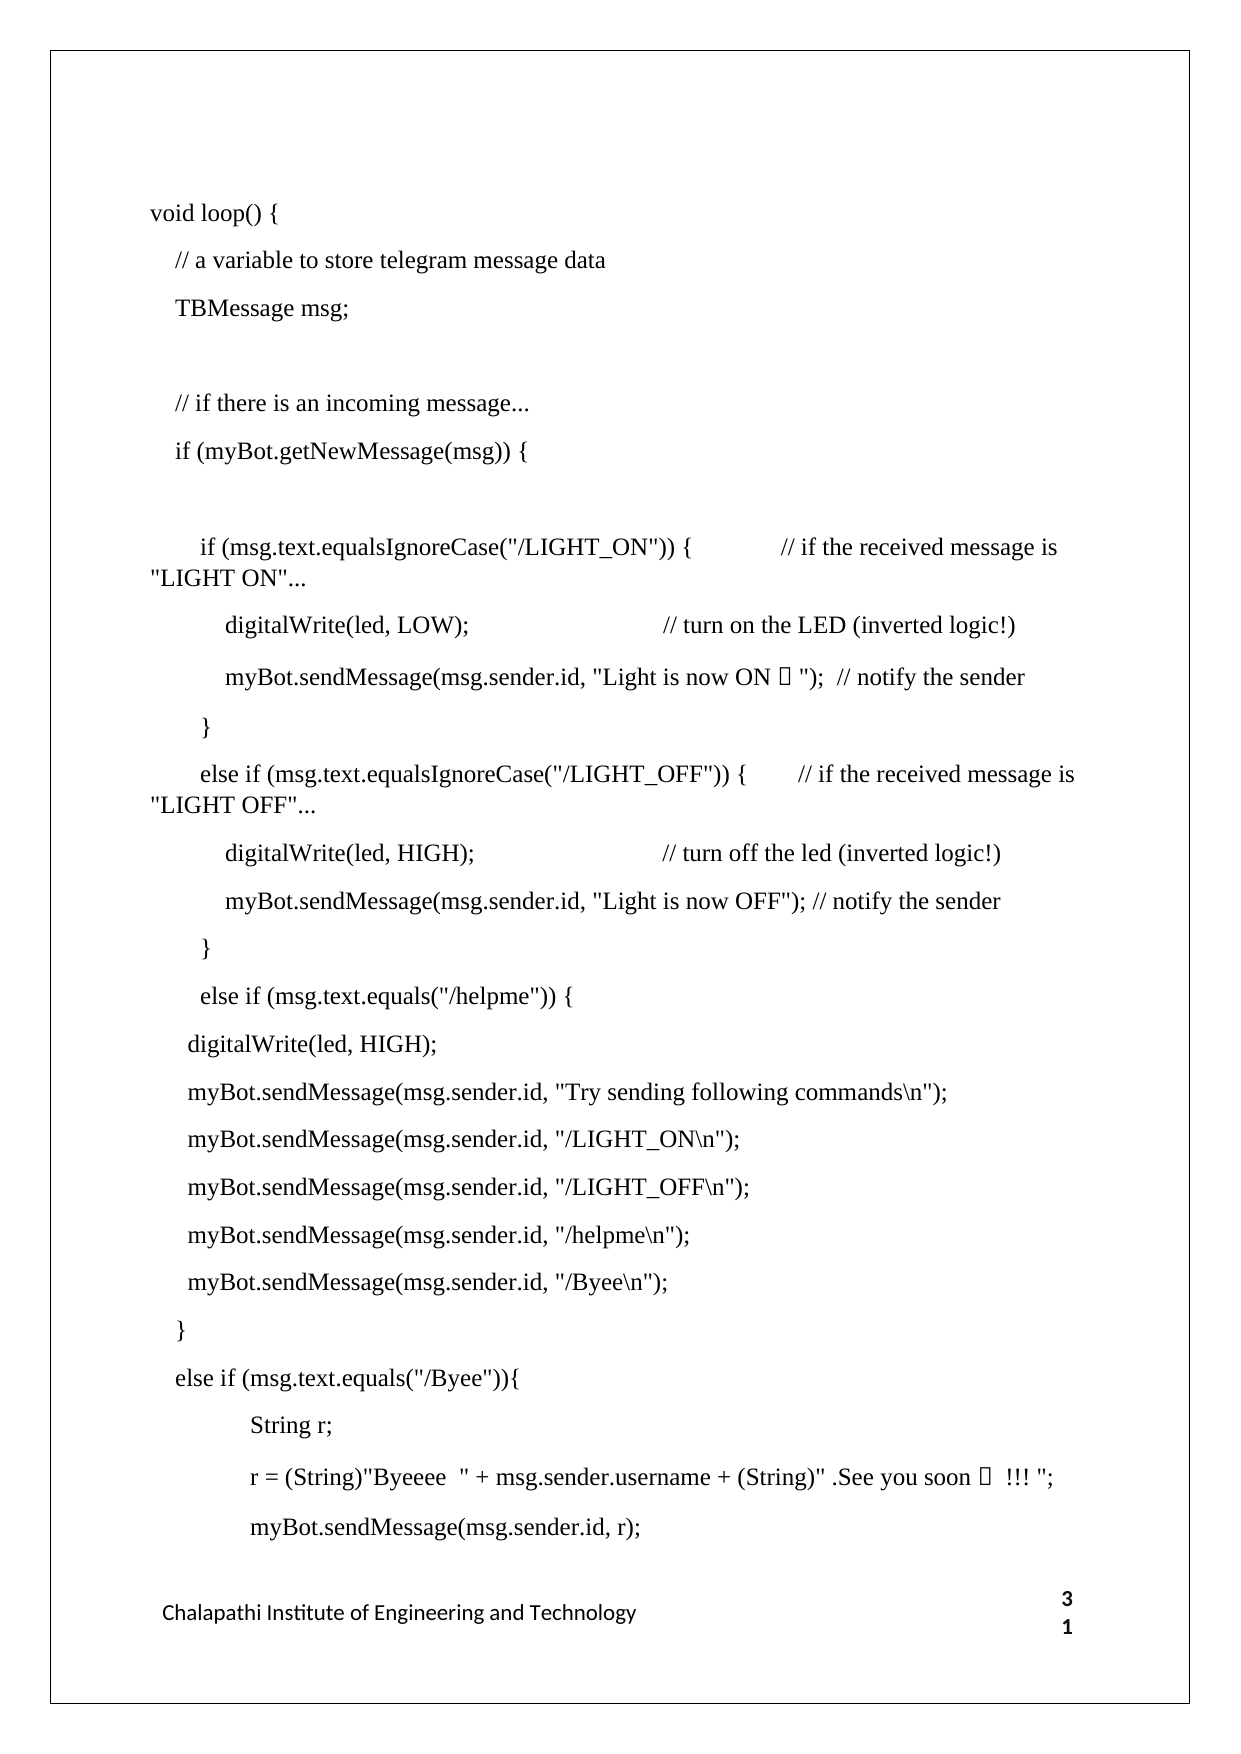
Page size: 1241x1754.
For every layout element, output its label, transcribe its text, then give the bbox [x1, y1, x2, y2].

text myBot.sendMessage(msg.sender.id, "/helpme\n"); [150, 1220, 1090, 1248]
text myBot.sendMessage(msg.sender.id, "Light is now ON 💡 "); // notify the sender [150, 658, 1090, 692]
text } [150, 712, 1090, 740]
text myBot.sendMessage(msg.sender.id, "Light is now OFF"); // notify the sender [150, 886, 1090, 914]
text myBot.sendMessage(msg.sender.id, r); [150, 1512, 1090, 1540]
text else if (msg.text.equals("/helpme")) { [150, 981, 1090, 1010]
text // if there is an incoming message... [150, 388, 1090, 417]
text else if (msg.text.equalsIgnoreCase("/LIGHT_OFF")) { // if the received message is "LIGHT OFF"... [150, 759, 1090, 819]
text } [150, 1315, 1090, 1344]
text void loop() { [150, 198, 1090, 226]
text if (myBot.getNewMessage(msg)) { [150, 436, 1090, 465]
text myBot.sendMessage(msg.sender.id, "/LIGHT_ON\n"); [150, 1124, 1090, 1153]
text TBMessage msg; [150, 293, 1090, 322]
text digitalWrite(led, HIGH); // turn off the led (inverted logic!) [150, 838, 1090, 867]
text myBot.sendMessage(msg.sender.id, "Try sending following commands\n"); [150, 1077, 1090, 1105]
text myBot.sendMessage(msg.sender.id, "/LIGHT_OFF\n"); [150, 1172, 1090, 1201]
text else if (msg.text.equals("/Byee")){ [150, 1363, 1090, 1392]
text r = (String)"Byeeee " + msg.sender.username + (String)" .See you soon 👋 !!! "; [150, 1458, 1090, 1492]
text myBot.sendMessage(msg.sender.id, "/Byee\n"); [150, 1267, 1090, 1296]
text if (msg.text.equalsIgnoreCase("/LIGHT_ON")) { // if the received message is "LIGHT ON"... [150, 532, 1090, 591]
text } [150, 933, 1090, 962]
text digitalWrite(led, LOW); // turn on the LED (inverted logic!) [150, 610, 1090, 639]
text // a variable to store telegram message data [150, 245, 1090, 274]
text String r; [150, 1411, 1090, 1439]
text digitalWrite(led, HIGH); [150, 1029, 1090, 1058]
